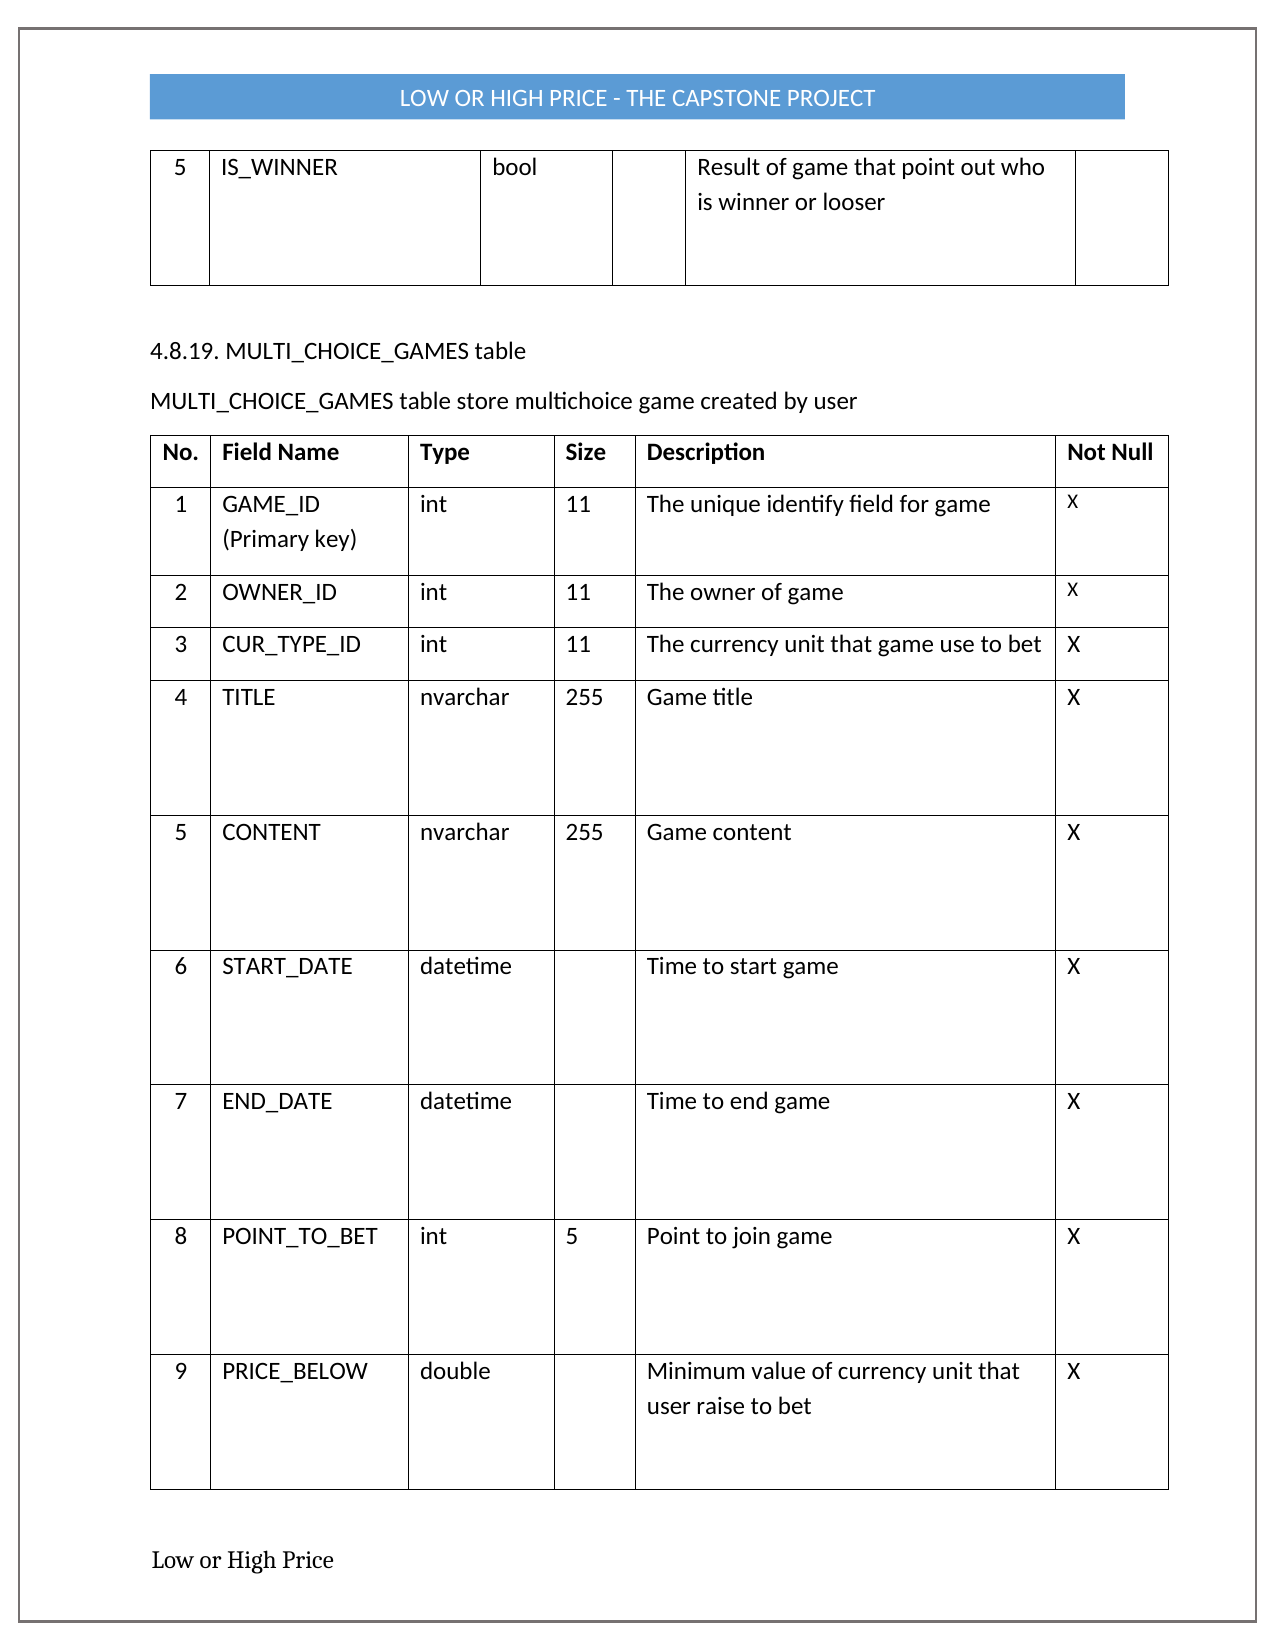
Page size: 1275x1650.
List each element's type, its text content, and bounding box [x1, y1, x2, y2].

text MULTI_CHOICE_GAMES table store multichoice game created by user [150, 385, 1125, 416]
table_cell OWNER_ID [211, 576, 408, 627]
table_cell 5 [151, 816, 210, 949]
table_cell nvarchar [409, 816, 554, 949]
table_header Size [555, 436, 635, 487]
table_cell nvarchar [409, 681, 554, 814]
table_cell CONTENT [211, 816, 408, 949]
table_cell 5 [555, 1220, 635, 1354]
table_cell TITLE [211, 681, 408, 814]
table_cell 11 [555, 628, 635, 680]
table_cell X [1056, 1085, 1168, 1219]
table_cell The currency unit that game use to bet [636, 628, 1055, 680]
table_cell Time to start game [636, 951, 1055, 1084]
table_cell Result of game that point out who is winner or looser [686, 151, 1075, 285]
table_cell GAME_ID (Primary key) [211, 488, 408, 575]
table_cell 255 [555, 816, 635, 949]
table_cell X [1056, 576, 1168, 627]
table_cell 11 [555, 488, 635, 575]
table_cell [1076, 151, 1168, 285]
table_header Description [636, 436, 1055, 487]
table_cell Game content [636, 816, 1055, 949]
table_cell int [409, 628, 554, 680]
table_cell IS_WINNER [210, 151, 480, 285]
table_header No. [151, 436, 210, 487]
table_cell 11 [555, 576, 635, 627]
table_cell [555, 1355, 635, 1489]
table_cell PRICE_BELOW [211, 1355, 408, 1489]
table_cell 4 [151, 681, 210, 814]
table_cell X [1056, 1355, 1168, 1489]
table_cell Game title [636, 681, 1055, 814]
table_cell 1 [151, 488, 210, 575]
table_cell 7 [151, 1085, 210, 1219]
table_cell 5 [151, 151, 209, 285]
table_cell START_DATE [211, 951, 408, 1084]
table_cell X [1056, 1220, 1168, 1354]
table_cell The unique identify field for game [636, 488, 1055, 575]
table_cell 255 [555, 681, 635, 814]
table_cell CUR_TYPE_ID [211, 628, 408, 680]
table_cell POINT_TO_BET [211, 1220, 408, 1354]
table_cell Minimum value of currency unit that user raise to bet [636, 1355, 1055, 1489]
table_cell 6 [151, 951, 210, 1084]
text 4.8.19. MULTI_CHOICE_GAMES table [150, 336, 1125, 366]
table_cell [555, 951, 635, 1084]
table_cell int [409, 576, 554, 627]
table_cell X [1056, 951, 1168, 1084]
table_cell int [409, 1220, 554, 1354]
table_cell X [1056, 681, 1168, 814]
table_cell double [409, 1355, 554, 1489]
table_cell 9 [151, 1355, 210, 1489]
table_cell The owner of game [636, 576, 1055, 627]
table_cell X [1056, 628, 1168, 680]
table_cell 3 [151, 628, 210, 680]
table_cell END_DATE [211, 1085, 408, 1219]
table_cell X [1056, 816, 1168, 949]
table_cell 2 [151, 576, 210, 627]
table_cell [555, 1085, 635, 1219]
table_cell Point to join game [636, 1220, 1055, 1354]
table_cell int [409, 488, 554, 575]
table_header Type [409, 436, 554, 487]
table_cell Time to end game [636, 1085, 1055, 1219]
table_cell [613, 151, 685, 285]
table_cell datetime [409, 951, 554, 1084]
table_header Not Null [1056, 436, 1168, 487]
table_cell datetime [409, 1085, 554, 1219]
table_cell bool [481, 151, 612, 285]
table_header Field Name [211, 436, 408, 487]
table_cell X [1056, 488, 1168, 575]
table_cell 8 [151, 1220, 210, 1354]
